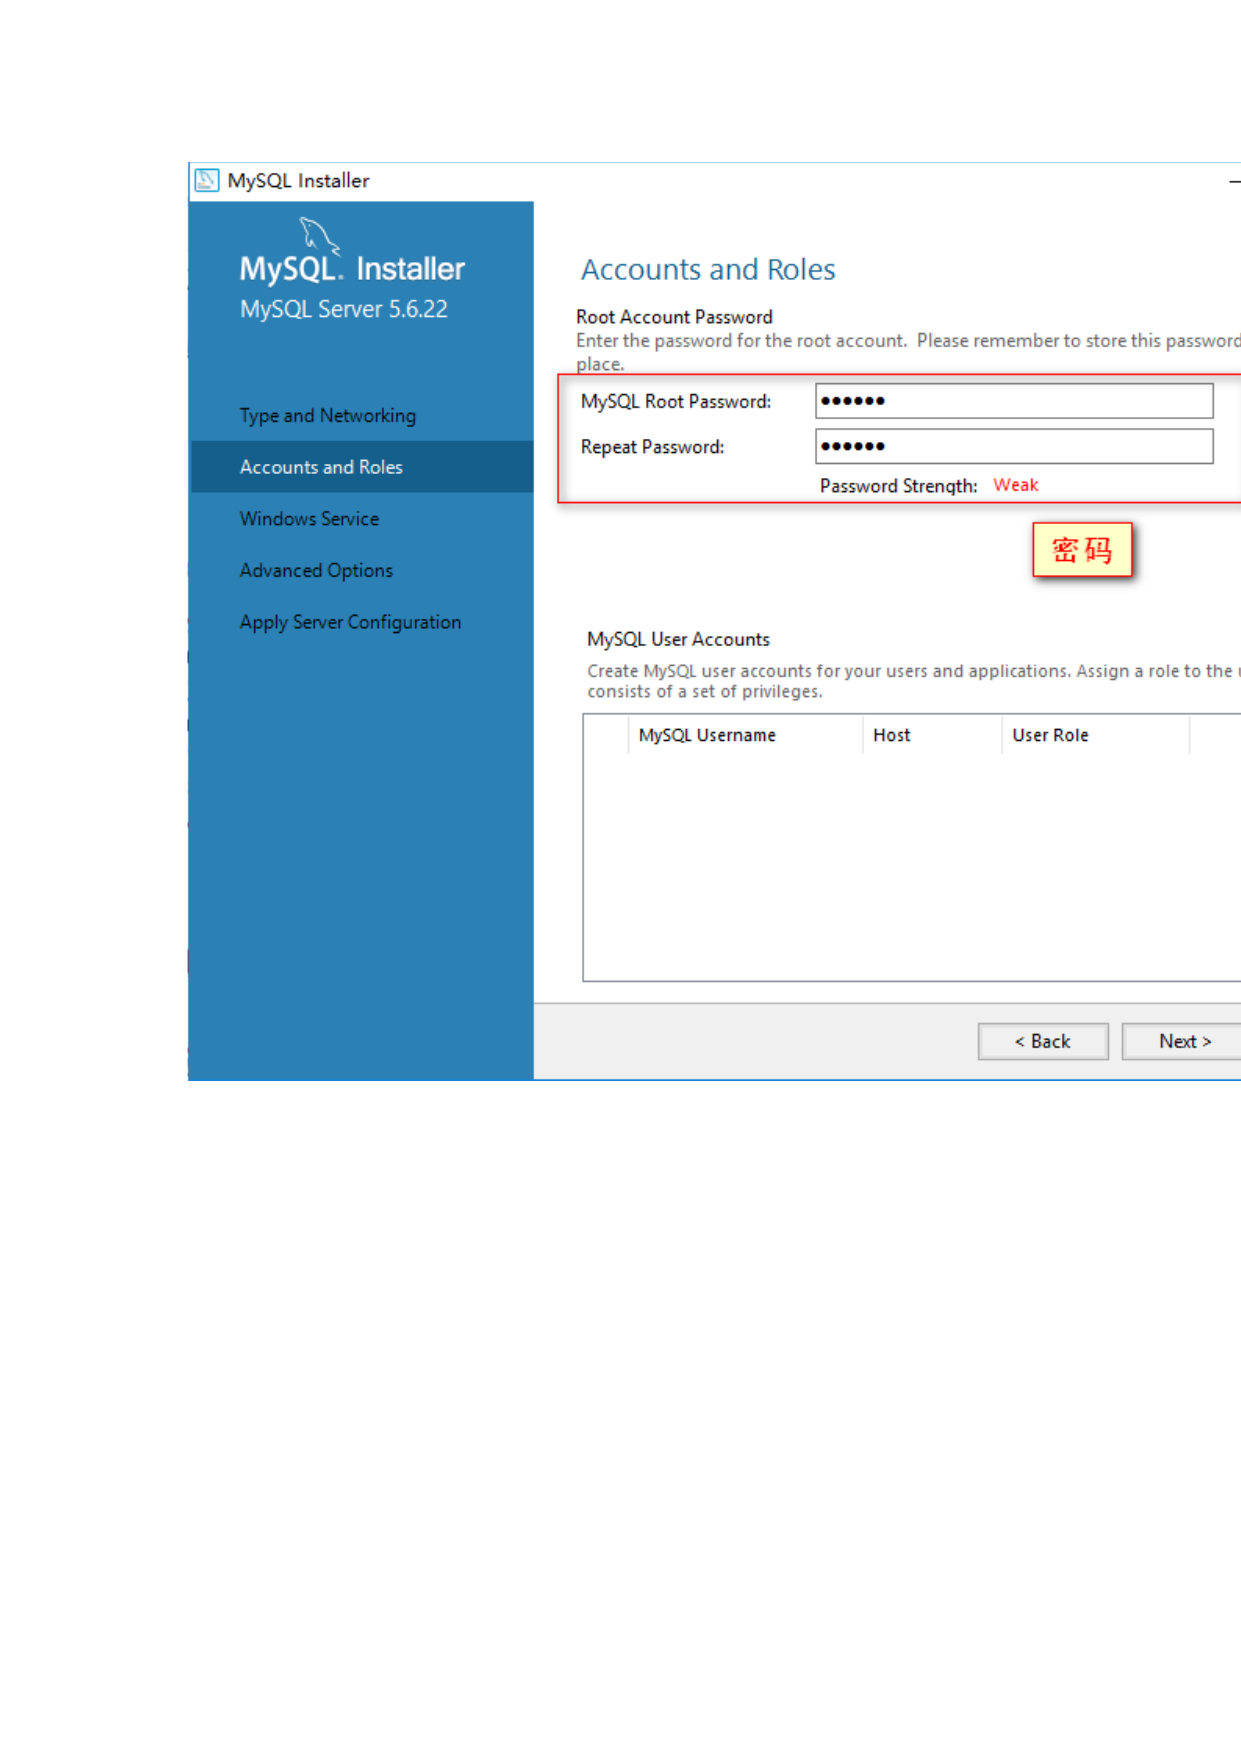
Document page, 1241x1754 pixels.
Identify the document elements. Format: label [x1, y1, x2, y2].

picture [187, 162, 1241, 1081]
